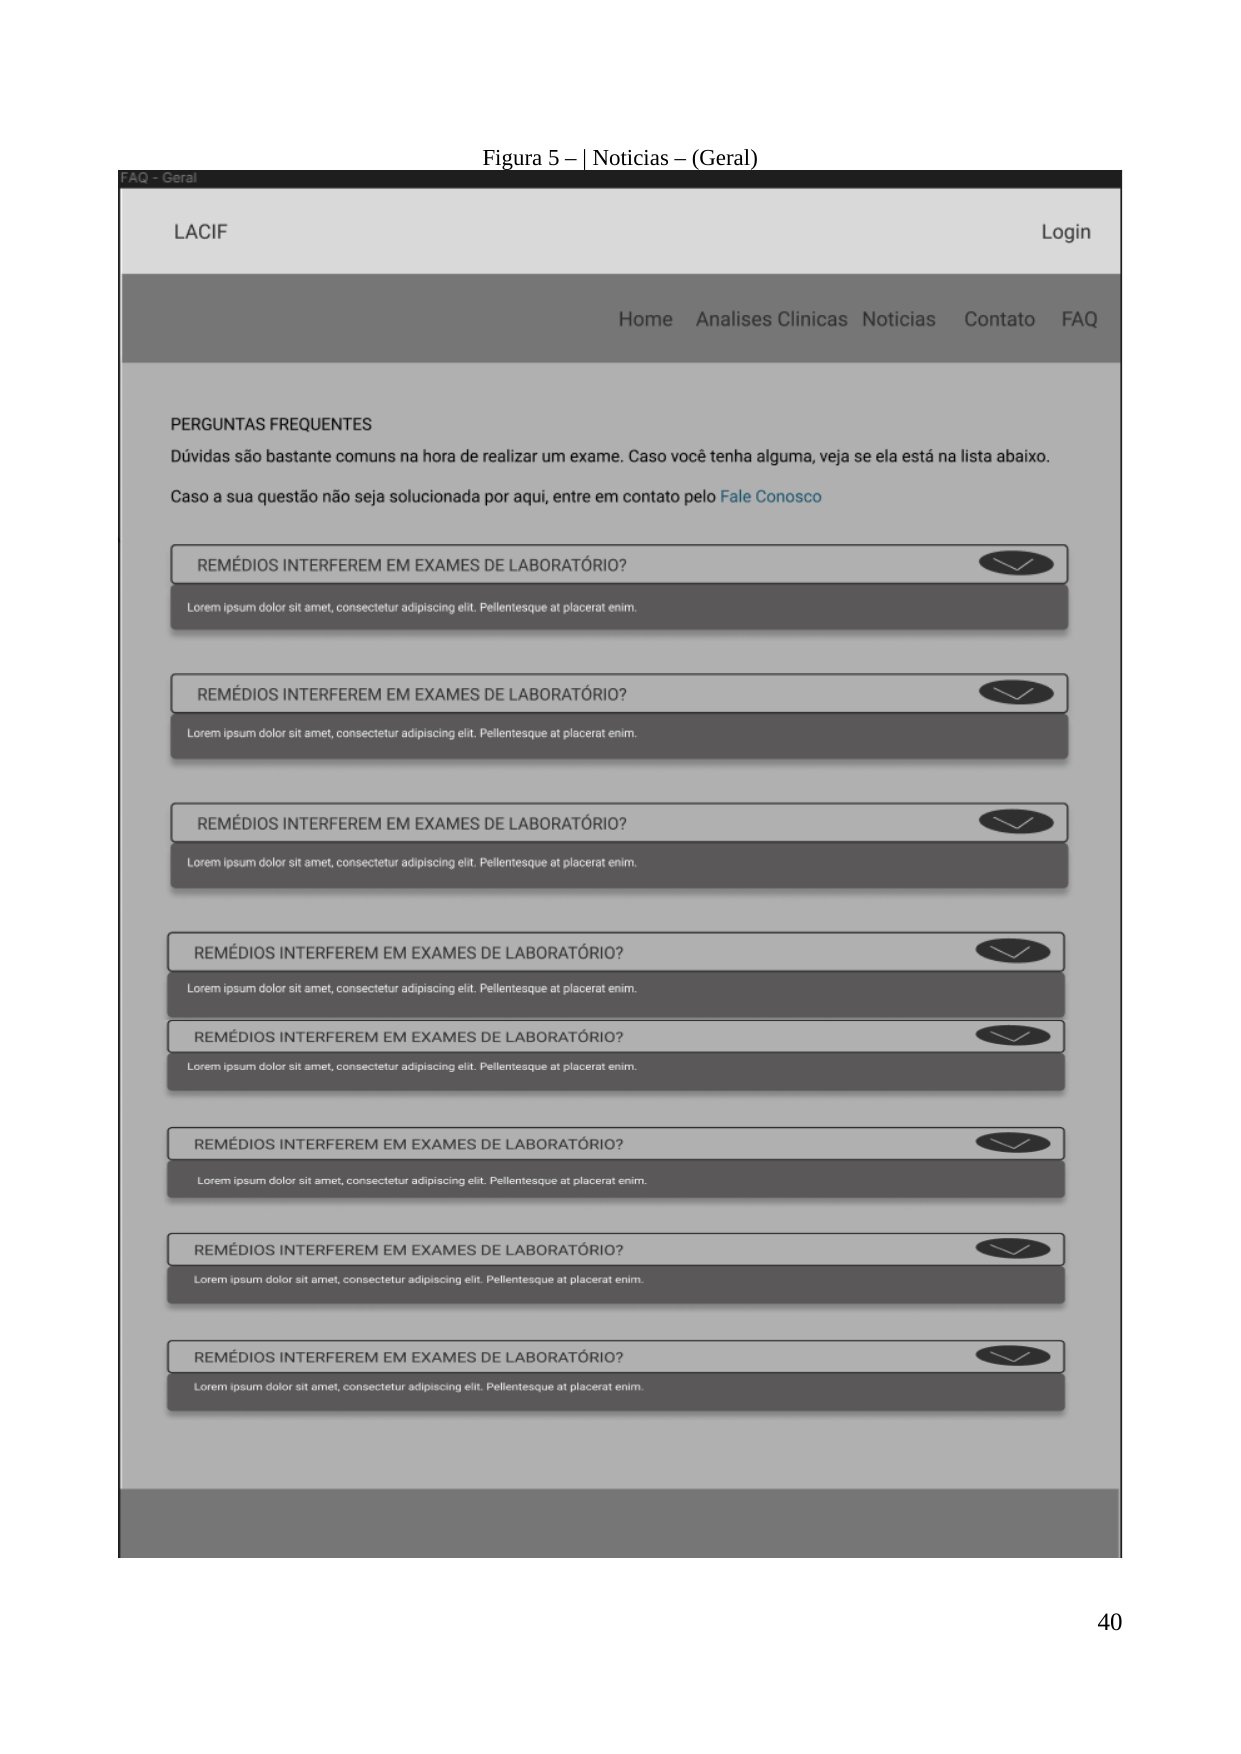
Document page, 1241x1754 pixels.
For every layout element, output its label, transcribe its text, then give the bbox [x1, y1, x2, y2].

picture [118, 170, 1123, 1558]
text Figura 5 – | Noticias – (Geral) [118, 144, 1122, 170]
